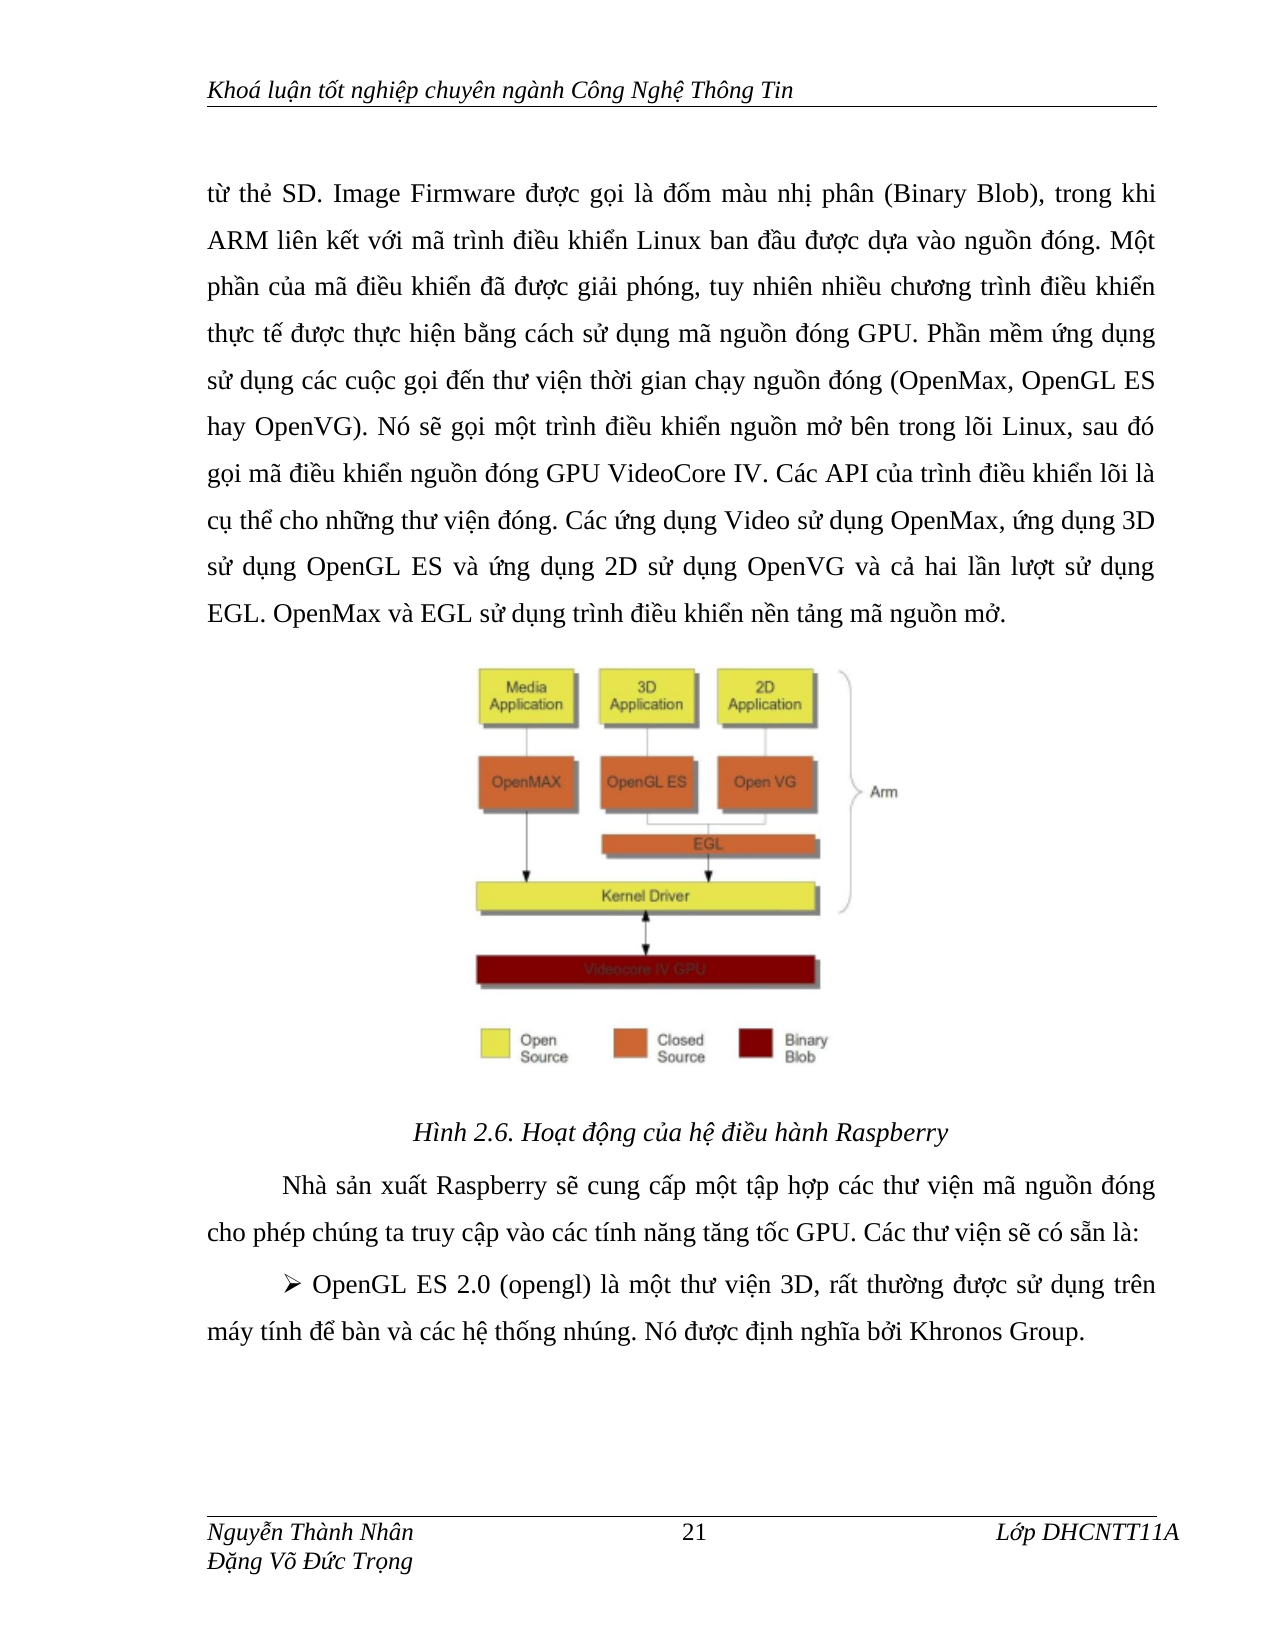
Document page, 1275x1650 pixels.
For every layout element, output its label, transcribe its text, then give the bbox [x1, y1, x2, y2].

text Nhà sản xuất Raspberry sẽ cung cấp một tập hợp các thư viện mã nguồn đóng cho phép chúng ta truy cập vào các tính năng tăng tốc GPU. Các thư viện sẽ có sẵn là: [207, 1169, 1157, 1247]
picture [448, 650, 916, 1096]
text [207, 177, 1157, 628]
text Hình 2.6. Hoạt động của hệ điều hành Raspberry [207, 1116, 1157, 1147]
text OpenGL ES 2.0 (opengl) là một thư viện 3D, rất thường được sử dụng trên máy tính để bàn và các hệ thống nhúng. Nó được định nghĩa bởi Khronos Group. [207, 1268, 1157, 1346]
